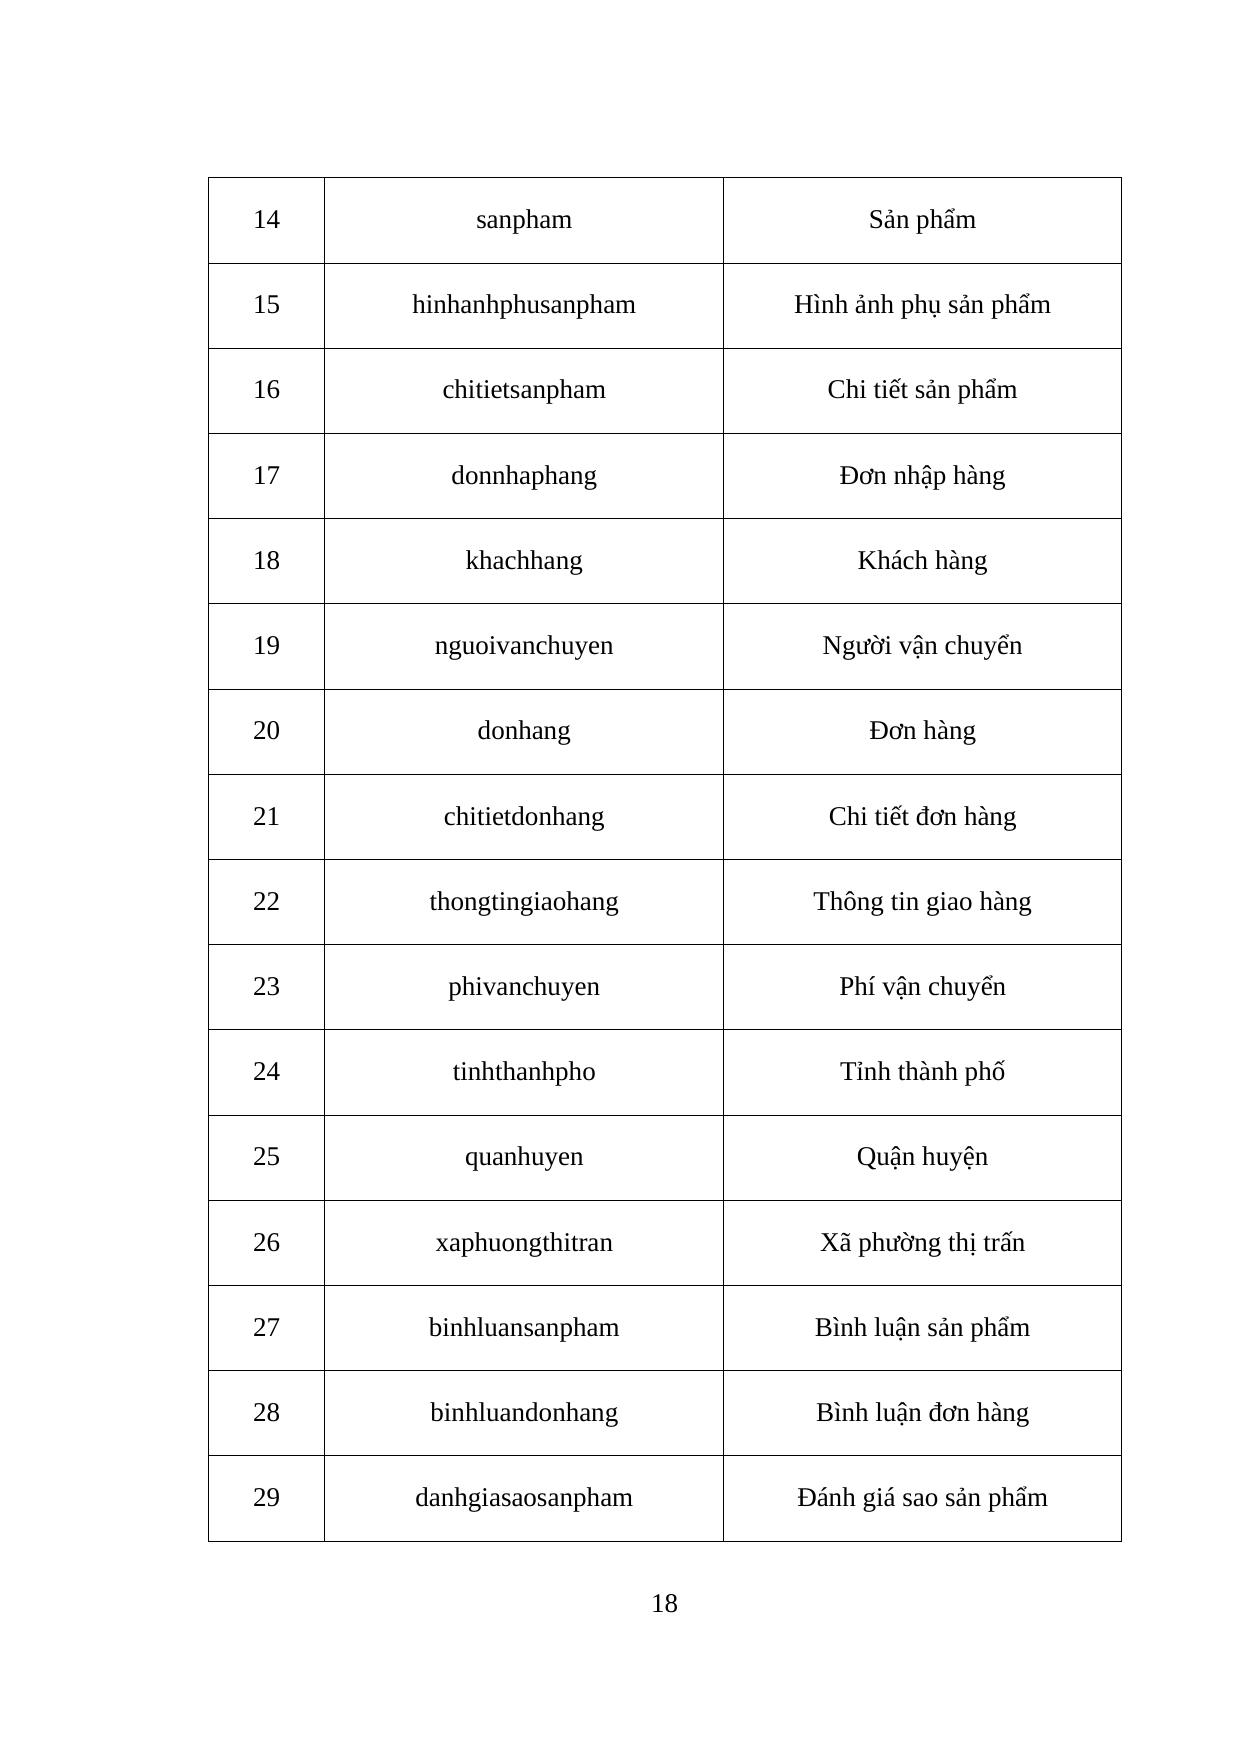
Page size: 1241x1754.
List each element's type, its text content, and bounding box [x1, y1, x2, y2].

table_cell Xã phường thị trấn [724, 1201, 1121, 1285]
table_cell Tỉnh thành phố [724, 1030, 1121, 1114]
table_cell binhluandonhang [325, 1371, 723, 1455]
table_cell 19 [209, 604, 324, 688]
table_cell 15 [209, 264, 324, 348]
table_cell 16 [209, 349, 324, 433]
table_cell phivanchuyen [325, 945, 723, 1029]
table_cell tinhthanhpho [325, 1030, 723, 1114]
table_cell nguoivanchuyen [325, 604, 723, 688]
table_cell sanpham [325, 178, 723, 262]
table_cell 18 [209, 519, 324, 603]
table_cell Bình luận đơn hàng [724, 1371, 1121, 1455]
table_cell 22 [209, 860, 324, 944]
table_cell donhang [325, 690, 723, 774]
table_cell Đánh giá sao sản phẩm [724, 1456, 1121, 1541]
table_cell Quận huyện [724, 1116, 1121, 1200]
table_cell Khách hàng [724, 519, 1121, 603]
table_cell Phí vận chuyển [724, 945, 1121, 1029]
table_cell 17 [209, 434, 324, 518]
table_cell donnhaphang [325, 434, 723, 518]
table_cell khachhang [325, 519, 723, 603]
table_cell chitietdonhang [325, 775, 723, 859]
table_cell Chi tiết sản phẩm [724, 349, 1121, 433]
table_cell xaphuongthitran [325, 1201, 723, 1285]
table_cell thongtingiaohang [325, 860, 723, 944]
table_cell chitietsanpham [325, 349, 723, 433]
table_cell 28 [209, 1371, 324, 1455]
table_cell quanhuyen [325, 1116, 723, 1200]
table_cell Đơn nhập hàng [724, 434, 1121, 518]
table_cell 23 [209, 945, 324, 1029]
table_cell 29 [209, 1456, 324, 1541]
table_cell Thông tin giao hàng [724, 860, 1121, 944]
table_cell Hình ảnh phụ sản phẩm [724, 264, 1121, 348]
table_cell binhluansanpham [325, 1286, 723, 1370]
table_cell hinhanhphusanpham [325, 264, 723, 348]
table_cell 14 [209, 178, 324, 262]
table_cell Người vận chuyển [724, 604, 1121, 688]
table_cell danhgiasaosanpham [325, 1456, 723, 1541]
table_cell 27 [209, 1286, 324, 1370]
table_cell Đơn hàng [724, 690, 1121, 774]
table_cell 26 [209, 1201, 324, 1285]
table_cell 24 [209, 1030, 324, 1114]
table_cell Bình luận sản phẩm [724, 1286, 1121, 1370]
table_cell Chi tiết đơn hàng [724, 775, 1121, 859]
table_cell Sản phẩm [724, 178, 1121, 262]
table_cell 25 [209, 1116, 324, 1200]
table_cell 20 [209, 690, 324, 774]
table_cell 21 [209, 775, 324, 859]
